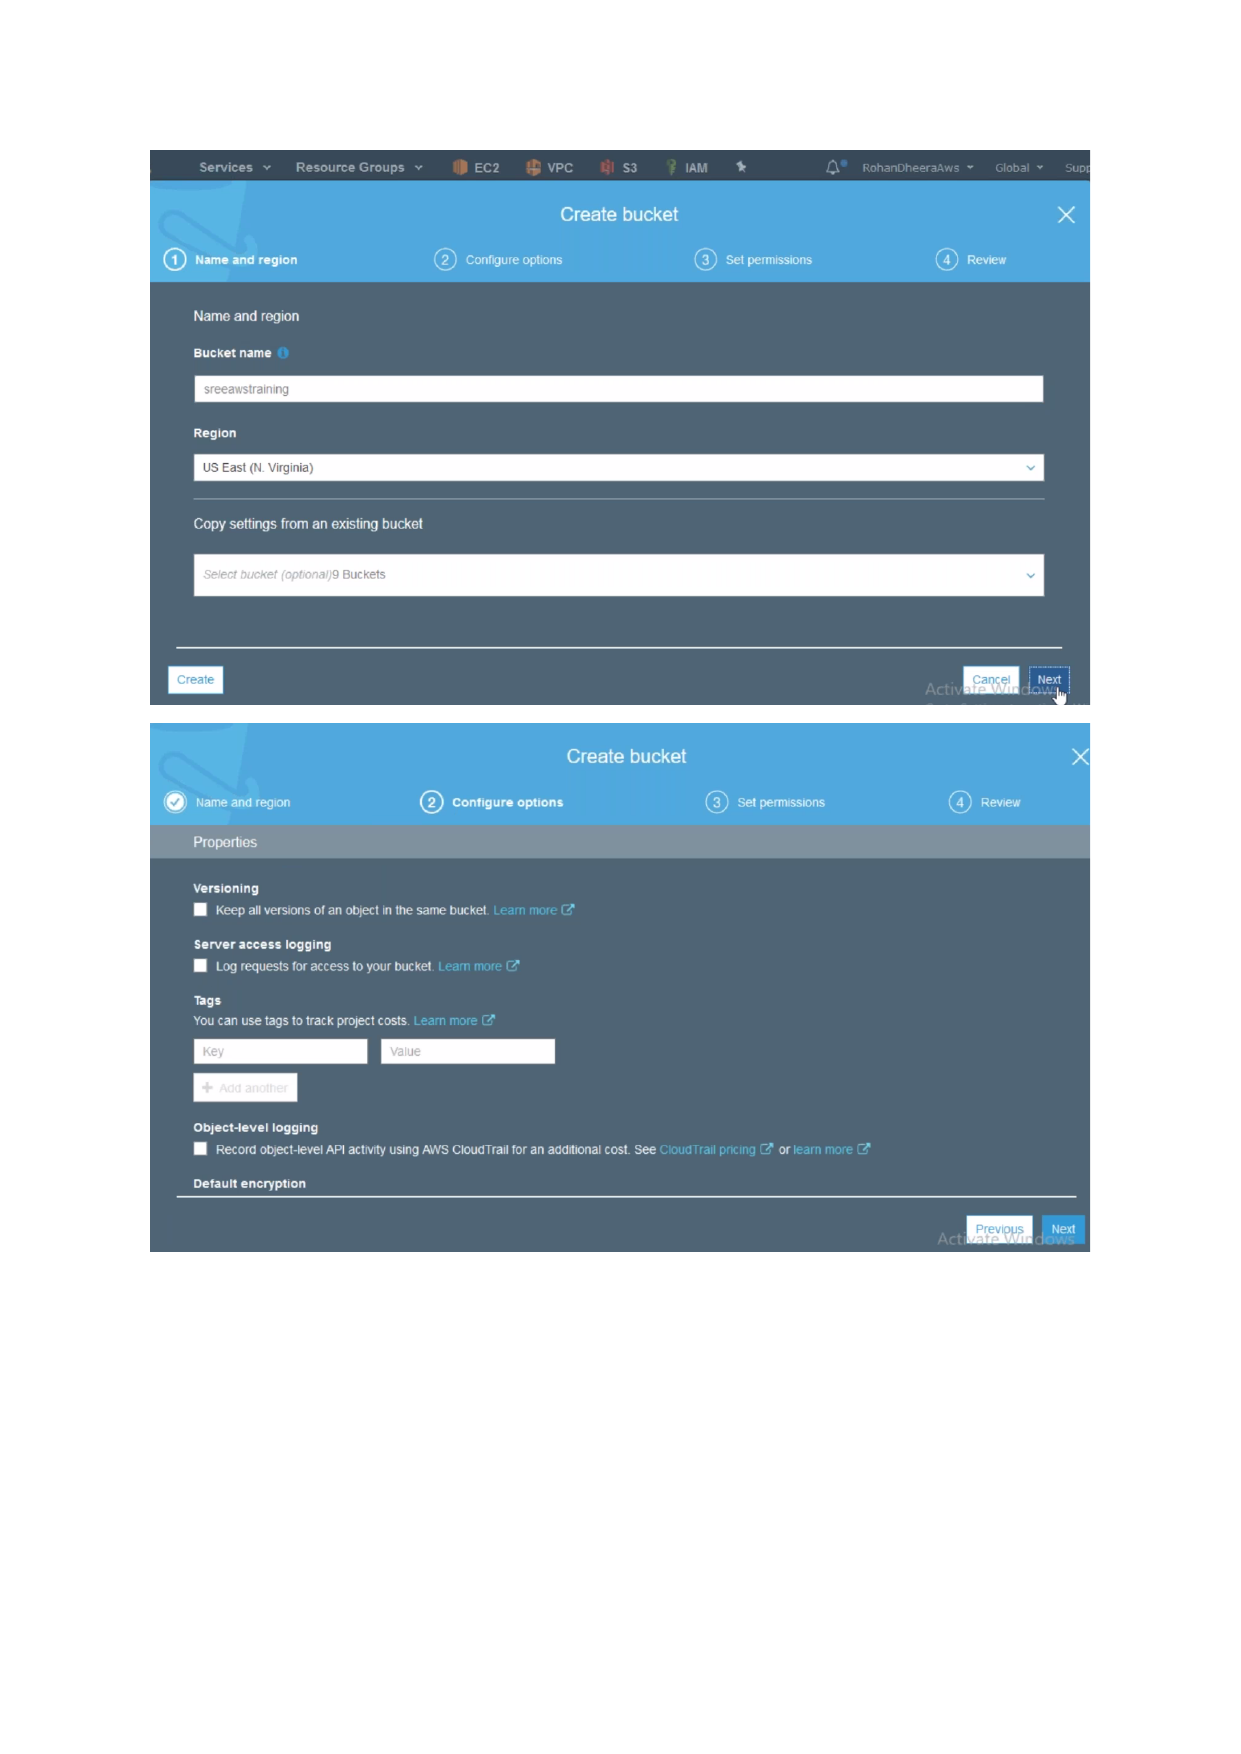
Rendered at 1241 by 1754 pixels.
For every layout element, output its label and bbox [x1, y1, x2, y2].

picture [150, 723, 1091, 1252]
picture [150, 150, 1091, 705]
